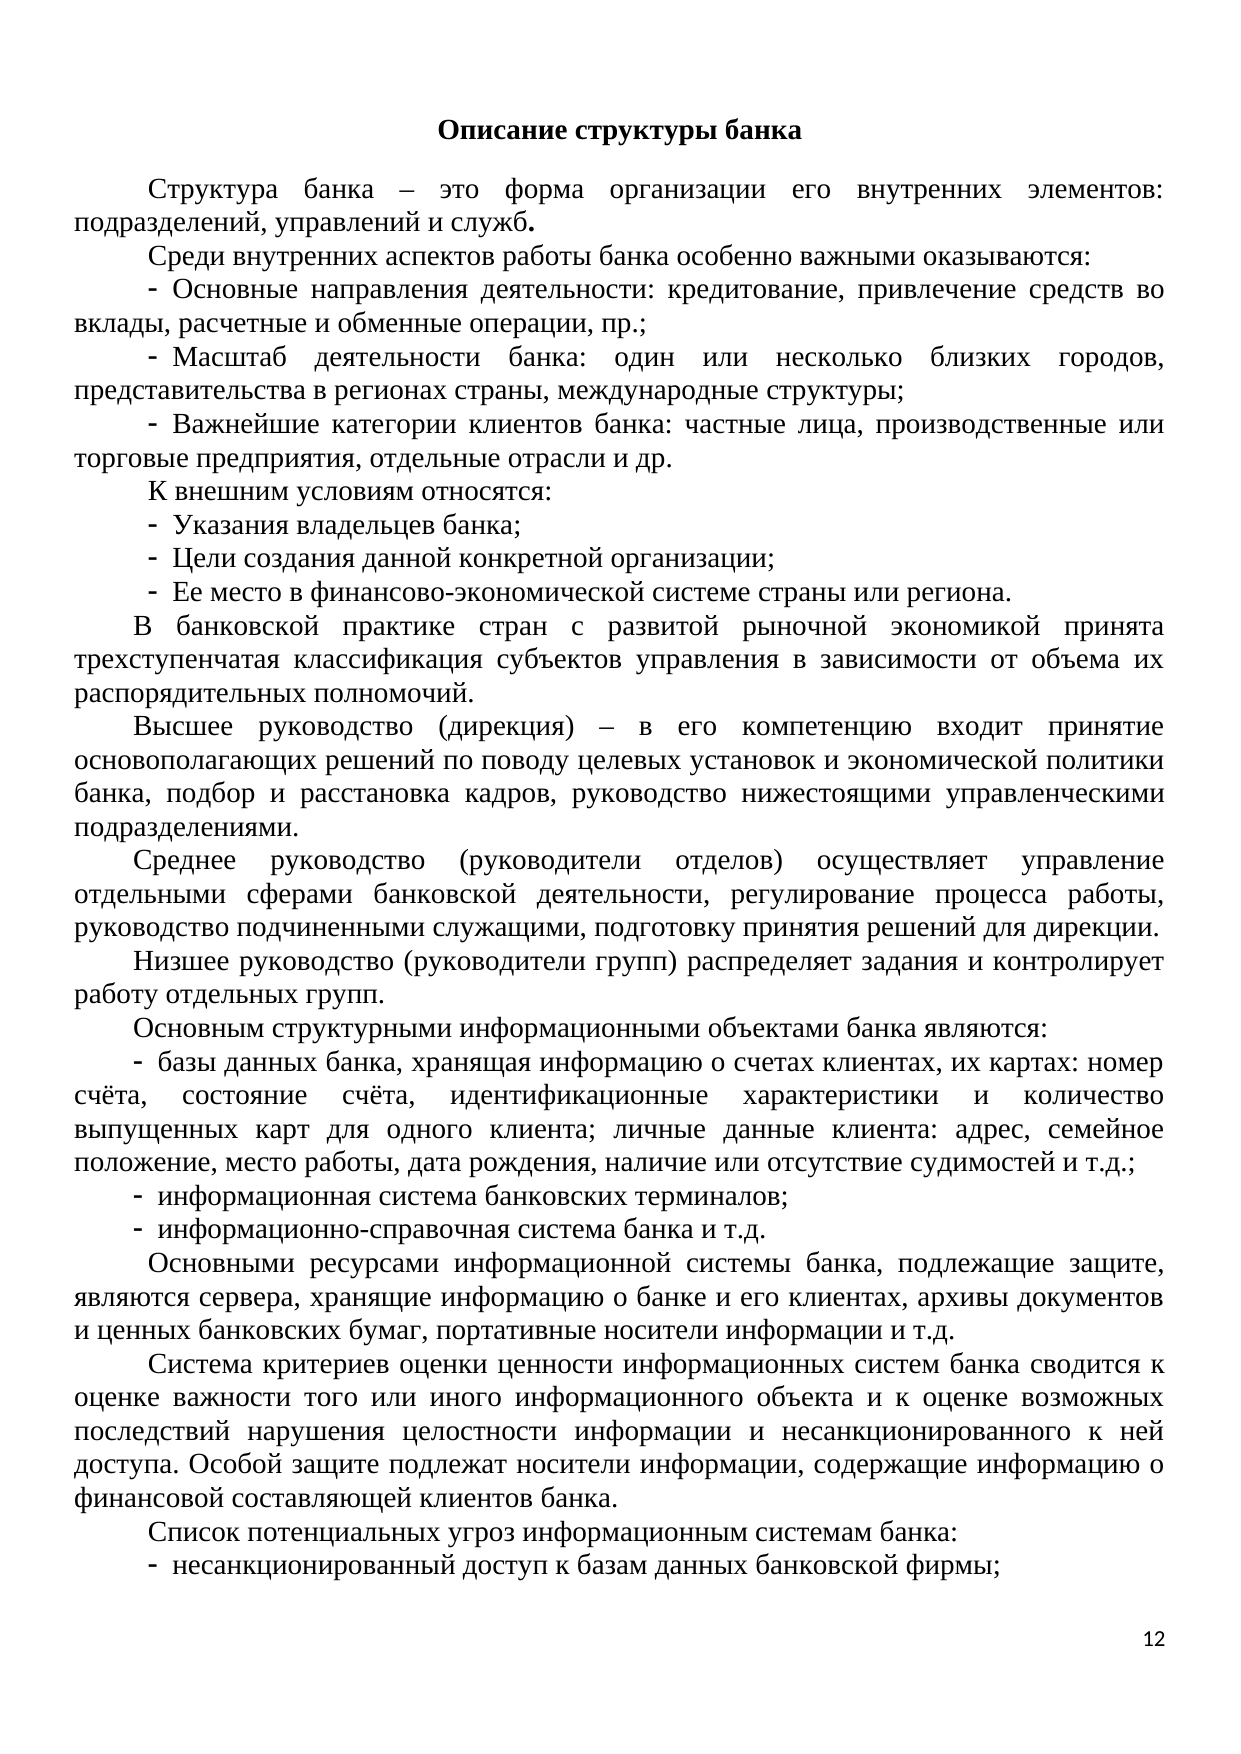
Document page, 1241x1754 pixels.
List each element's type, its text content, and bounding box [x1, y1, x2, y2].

text Основным структурными информационными объектами банка являются: [74, 1010, 1165, 1044]
list Основные направления деятельности: кредитование, привлечение средств во вклады, расчетные и обменные операции, пр.; [74, 272, 1165, 339]
text Структура банка – это форма организации его внутренних элементов: подразделений, управлений и служб. [74, 171, 1165, 238]
text Список потенциальных угроз информационным системам банка: [74, 1514, 1165, 1547]
text Основными ресурсами информационной системы банка, подлежащие защите, являются сервера, хранящие информацию о банке и его клиентах, архивы документов и ценных банковских бумаг, портативные носители информации и т.д. [74, 1245, 1165, 1346]
list информационно-справочная система банка и т.д. [74, 1212, 1165, 1245]
text Низшее руководство (руководители групп) распределяет задания и контролирует работу отдельных групп. [74, 943, 1165, 1010]
text Среднее руководство (руководители отделов) осуществляет управление отдельными сферами банковской деятельности, регулирование процесса работы, руководство подчиненными служащими, подготовку принятия решений для дирекции. [74, 842, 1165, 943]
list несанкционированный доступ к базам данных банковской фирмы; [74, 1547, 1165, 1581]
text Система критериев оценки ценности информационных систем банка сводится к оценке важности того или иного информационного объекта и к оценке возможных последствий нарушения целостности информации и несанкционированного к ней доступа. Особой защите подлежат носители информации, содержащие информацию о финансовой составляющей клиентов банка. [74, 1346, 1165, 1514]
list Указания владельцев банка; [59, 507, 1165, 540]
text К внешним условиям относятся: [74, 473, 1165, 507]
list Ее место в финансово-экономической системе страны или региона. [59, 574, 1165, 608]
list Важнейшие категории клиентов банка: частные лица, производственные или торговые предприятия, отдельные отрасли и др. [74, 406, 1165, 473]
text Описание структуры банка [74, 112, 1165, 146]
text Среди внутренних аспектов работы банка особенно важными оказываются: [74, 238, 1165, 272]
text Высшее руководство (дирекция) – в его компетенцию входит принятие основополагающих решений по поводу целевых установок и экономической политики банка, подбор и расстановка кад­ров, руководство нижестоящими управленческими подразделениями. [74, 708, 1165, 842]
list базы данных банка, хранящая информацию о счетах клиентах, их картах: номер счёта, состояние счёта, идентификационные характеристики и количество выпущенных карт для одного клиента; личные данные клиента: адрес, семейное положение, место работы, дата рождения, наличие или отсутствие судимостей и т.д.; [74, 1044, 1165, 1178]
list Масштаб деятельности банка: один или несколько близких городов, представительства в регионах страны, международные структуры; [74, 339, 1165, 406]
list Цели создания данной конкретной организации; [59, 540, 1165, 574]
text В банковской практике стран с развитой рыночной экономикой принята трехступенчатая классификация субъектов управления в зависимости от объема их распорядительных полномочий. [74, 608, 1165, 708]
list информационная система банковских терминалов; [74, 1178, 1165, 1212]
